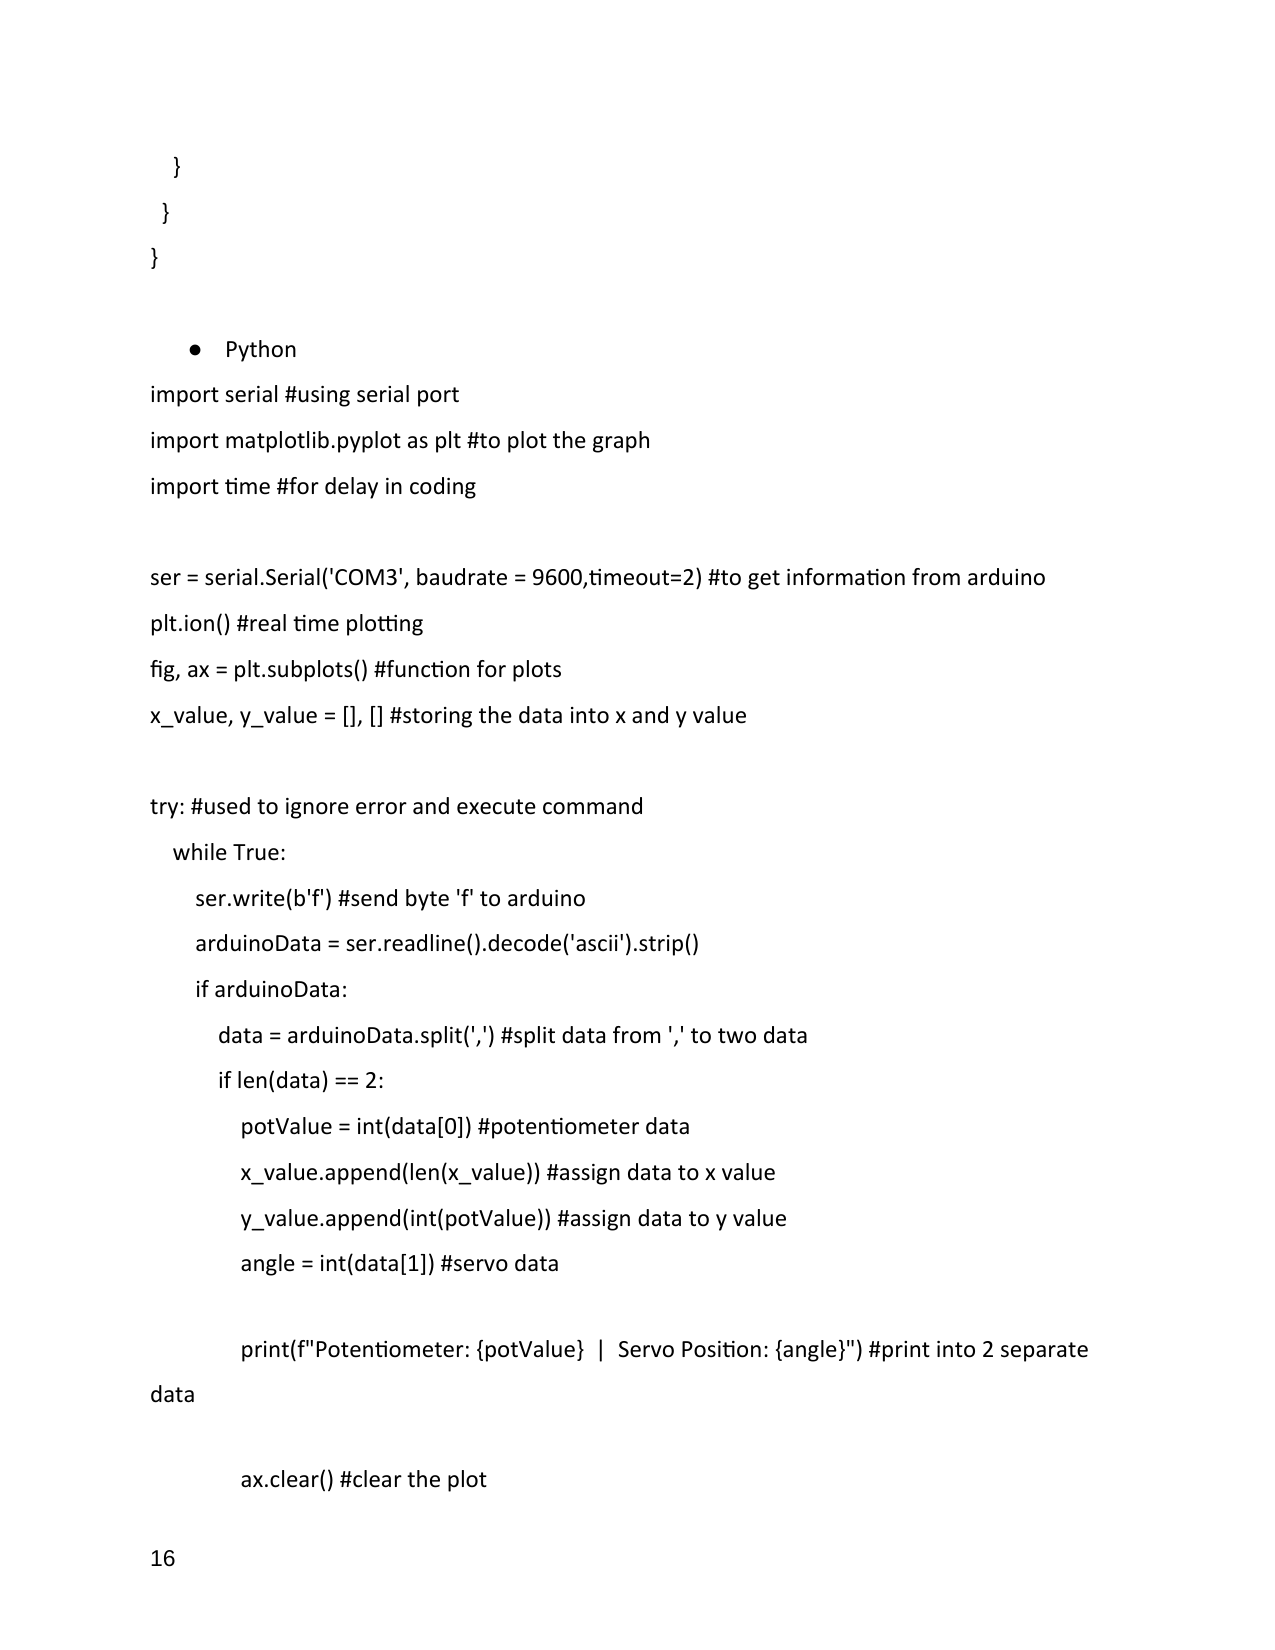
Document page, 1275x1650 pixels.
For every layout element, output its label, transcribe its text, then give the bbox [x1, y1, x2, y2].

text } [150, 241, 1125, 272]
text if len(data) == 2: [150, 1064, 1125, 1095]
text while True: [150, 836, 1125, 866]
text x_value, y_value = [], [] #storing the data into x and y value [150, 699, 1125, 729]
text try: #used to ignore error and execute command [150, 790, 1125, 821]
text arduinoData = ser.readline().decode('ascii').strip() [150, 927, 1125, 958]
text import time #for delay in coding [150, 470, 1125, 501]
text import serial #using serial port [150, 379, 1125, 409]
text print(f"Potentiometer: {potValue} | Servo Position: {angle}") #print into 2 separate data [150, 1333, 1125, 1409]
text angle = int(data[1]) #servo data [150, 1247, 1125, 1278]
text } [150, 196, 1125, 226]
text x_value.append(len(x_value)) #assign data to x value [150, 1156, 1125, 1187]
text fig, ax = plt.subplots() #function for plots [150, 653, 1125, 683]
text ser.write(b'f') #send byte 'f' to arduino [150, 882, 1125, 912]
text potValue = int(data[0]) #potentiometer data [150, 1110, 1125, 1141]
text plt.ion() #real time plotting [150, 607, 1125, 638]
list Python [187, 333, 1125, 363]
text y_value.append(int(potValue)) #assign data to y value [150, 1202, 1125, 1232]
text import matplotlib.pyplot as plt #to plot the graph [150, 424, 1125, 455]
text if arduinoData: [150, 973, 1125, 1004]
text } [150, 150, 1125, 181]
text data = arduinoData.split(',') #split data from ',' to two data [150, 1019, 1125, 1049]
text ax.clear() #clear the plot [150, 1464, 1125, 1494]
text ser = serial.Serial('COM3', baudrate = 9600,timeout=2) #to get information from arduino [150, 562, 1125, 592]
